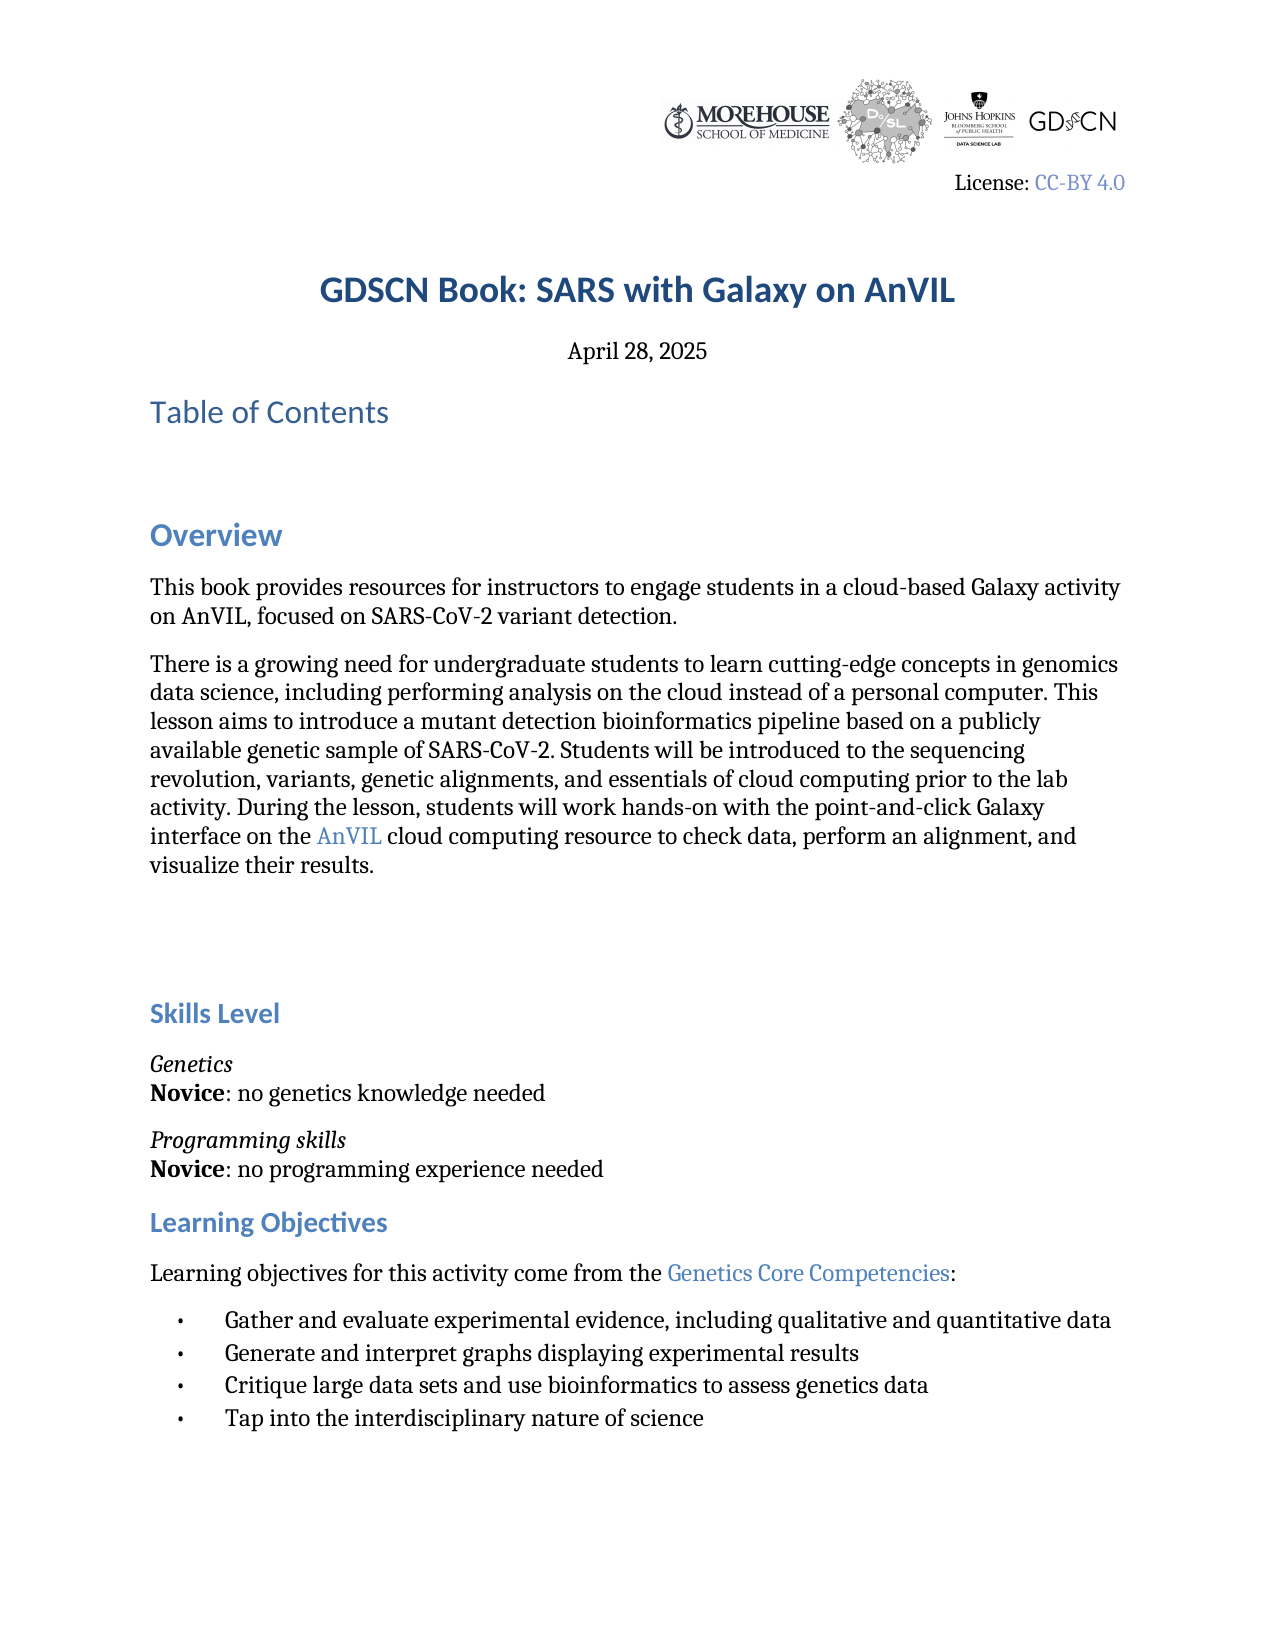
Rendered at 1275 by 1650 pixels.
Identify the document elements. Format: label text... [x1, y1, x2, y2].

text There is a growing need for undergraduate students to learn cutting-edge concepts in genomics data science, including performing analysis on the cloud instead of a personal computer. This lesson aims to introduce a mutant detection bioinformatics pipeline based on a publicly available genetic sample of SARS-CoV-2. Students will be introduced to the sequencing revolution, variants, genetic alignments, and essentials of cloud computing prior to the lab activity. During the lesson, students will work hands-on with the point-and-click Galaxy interface on the AnVIL cloud computing resource to check data, perform an alignment, and visualize their results. [150, 649, 1125, 879]
list Generate and interpret graphs displaying experimental results [175, 1339, 1125, 1367]
list Gather and evaluate experimental evidence, including qualitative and quantitative data [175, 1306, 1125, 1335]
list Tap into the interdisciplinary nature of science [175, 1404, 1125, 1432]
subtitle Skills Level [150, 995, 1125, 1031]
picture [656, 75, 1125, 170]
text Learning objectives for this activity come from the Genetics Core Competencies: [150, 1259, 1125, 1287]
subtitle Overview [150, 514, 1125, 554]
text Programming skills Novice: no programming experience needed [150, 1126, 1125, 1183]
title GDSCN Book: SARS with Galaxy on AnVIL [150, 266, 1125, 312]
text April 28, 2025 [150, 337, 1125, 366]
text This book provides resources for instructors to engage students in a cloud-based Galaxy activity on AnVIL, focused on SARS-CoV-2 variant detection. [150, 573, 1125, 631]
subtitle Learning Objectives [150, 1204, 1125, 1240]
text Genetics Novice: no genetics knowledge needed [150, 1050, 1125, 1107]
list Critique large data sets and use bioinformatics to assess genetics data [175, 1371, 1125, 1400]
